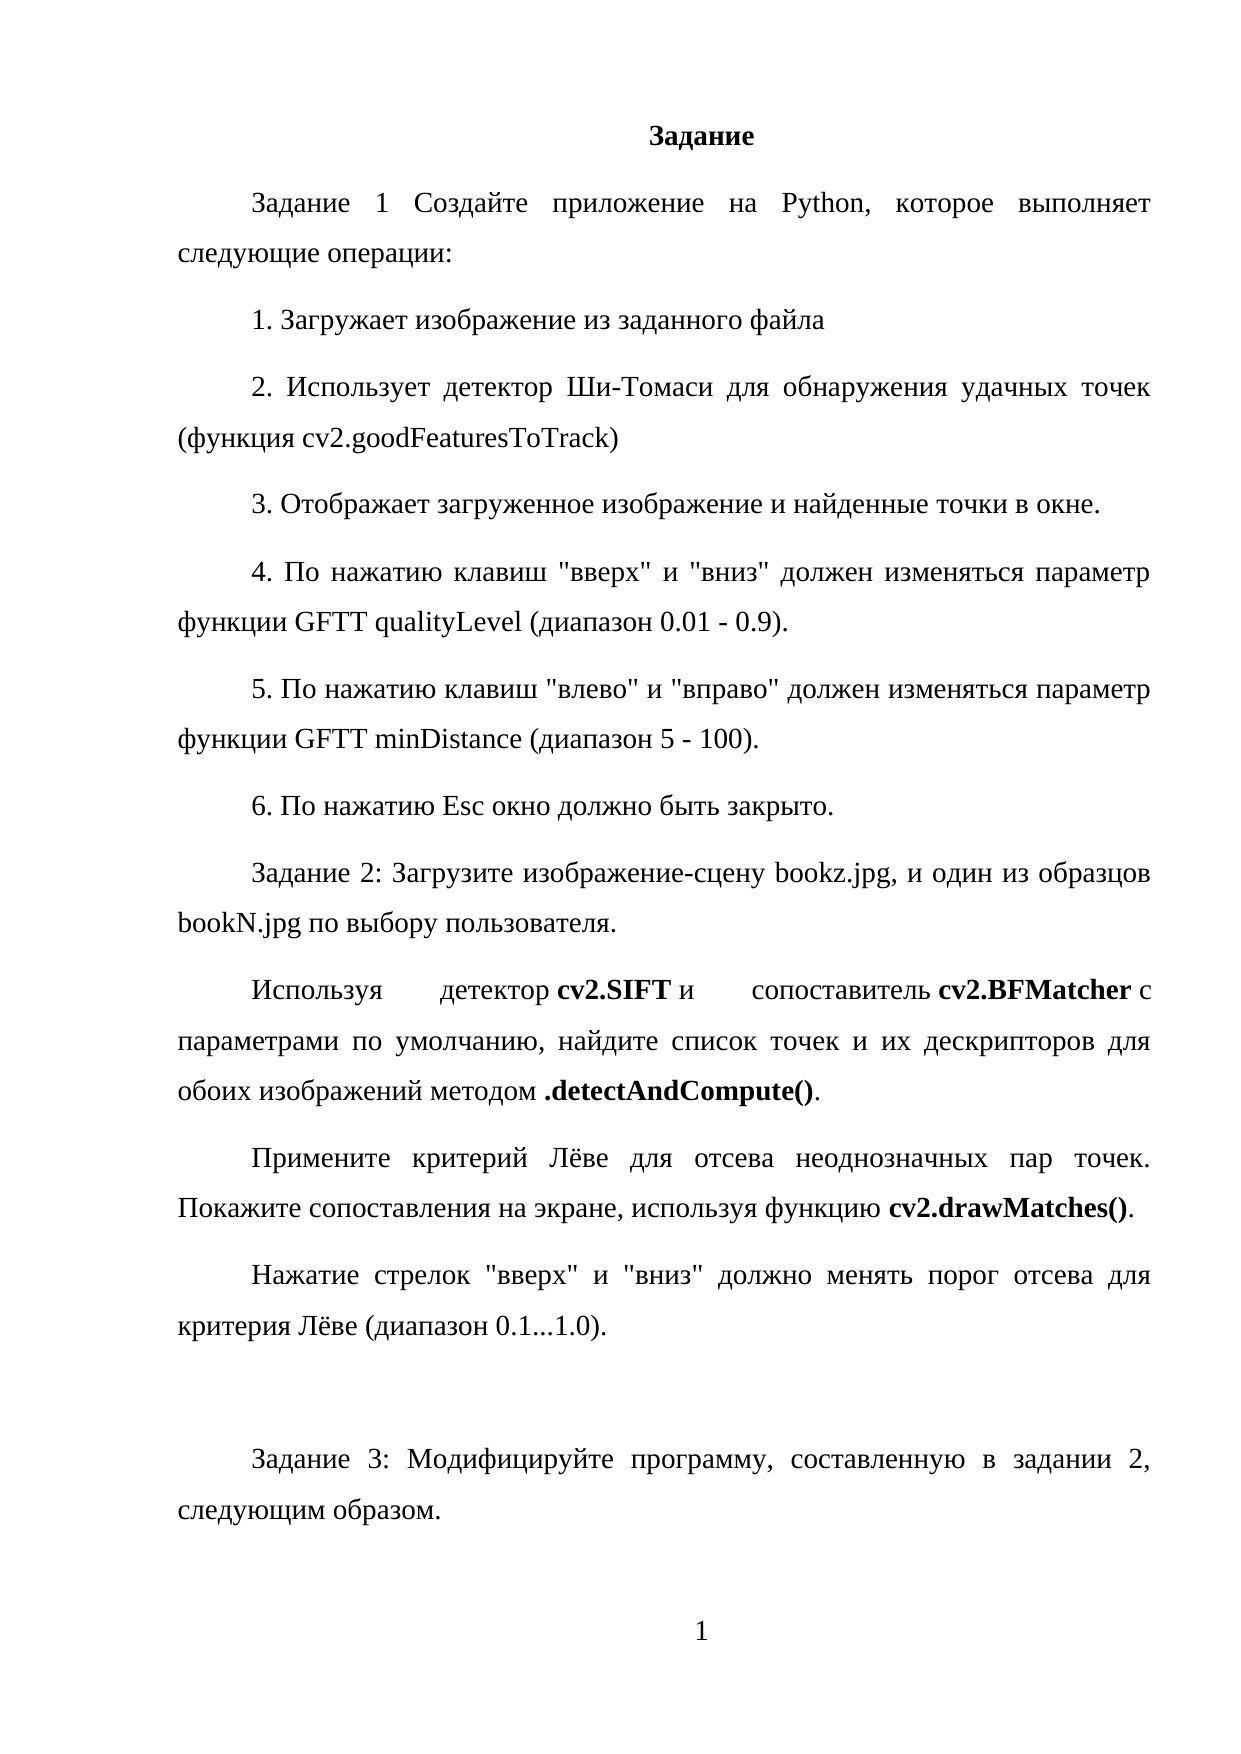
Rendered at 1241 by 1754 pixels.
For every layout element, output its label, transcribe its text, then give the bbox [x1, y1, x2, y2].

text Примените критерий Лёве для отсева неоднозначных пар точек. Покажите сопоставления на экране, используя функцию cv2.drawMatches(). [177, 1140, 1152, 1224]
text Задание [177, 118, 1152, 152]
text 6. По нажатию Esc окно должно быть закрыто. [177, 788, 1152, 822]
text 1. Загружает изображение из заданного файла [177, 302, 1152, 336]
text Задание 1 Создайте приложение на Python, которое выполняет следующие операции: [177, 185, 1152, 269]
text Нажатие стрелок "вверх" и "вниз" должно менять порог отсева для критерия Лёве (диапазон 0.1...1.0). [177, 1257, 1152, 1341]
text Задание 2: Загрузите изображение-сцену bookz.jpg, и один из образцов bookN.jpg по выбору пользователя. [177, 855, 1152, 939]
text 5. По нажатию клавиш "влево" и "вправо" должен изменяться параметр функции GFTT minDistance (диапазон 5 - 100). [177, 671, 1152, 755]
text 2. Использует детектор Ши-Томаси для обнаружения удачных точек (функция cv2.goodFeaturesToTrack) [177, 369, 1152, 453]
text Задание 3: Модифицируйте программу, составленную в задании 2, следующим образом. [177, 1442, 1152, 1526]
text 4. По нажатию клавиш "вверх" и "вниз" должен изменяться параметр функции GFTT qualityLevel (диапазон 0.01 - 0.9). [177, 554, 1152, 637]
text Используя детектор cv2.SIFT и сопоставитель cv2.BFMatcher с параметрами по умолчанию, найдите список точек и их дескрипторов для обоих изображений методом .detectAndCompute(). [177, 972, 1152, 1107]
text 3. Отображает загруженное изображение и найденные точки в окне. [177, 487, 1152, 520]
